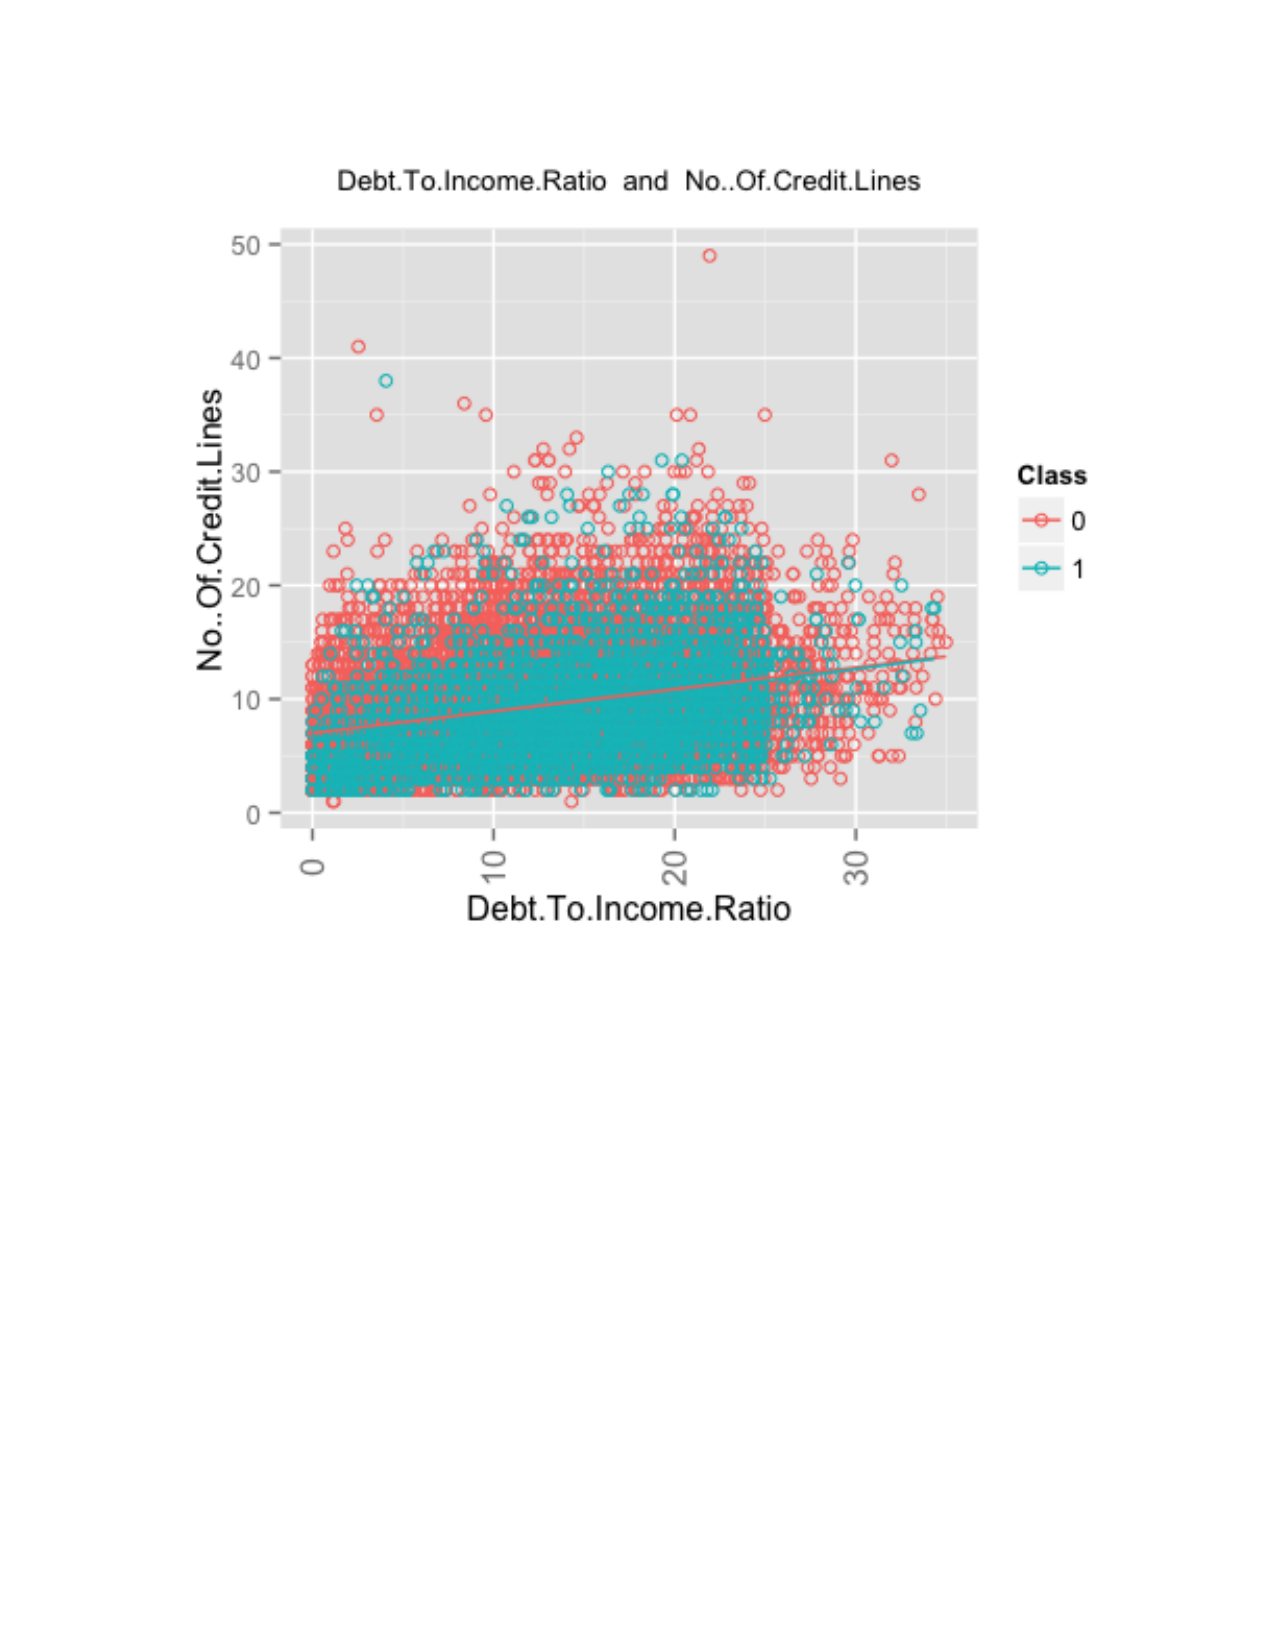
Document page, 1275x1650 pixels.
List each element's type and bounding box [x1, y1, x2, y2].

picture [168, 150, 1169, 950]
